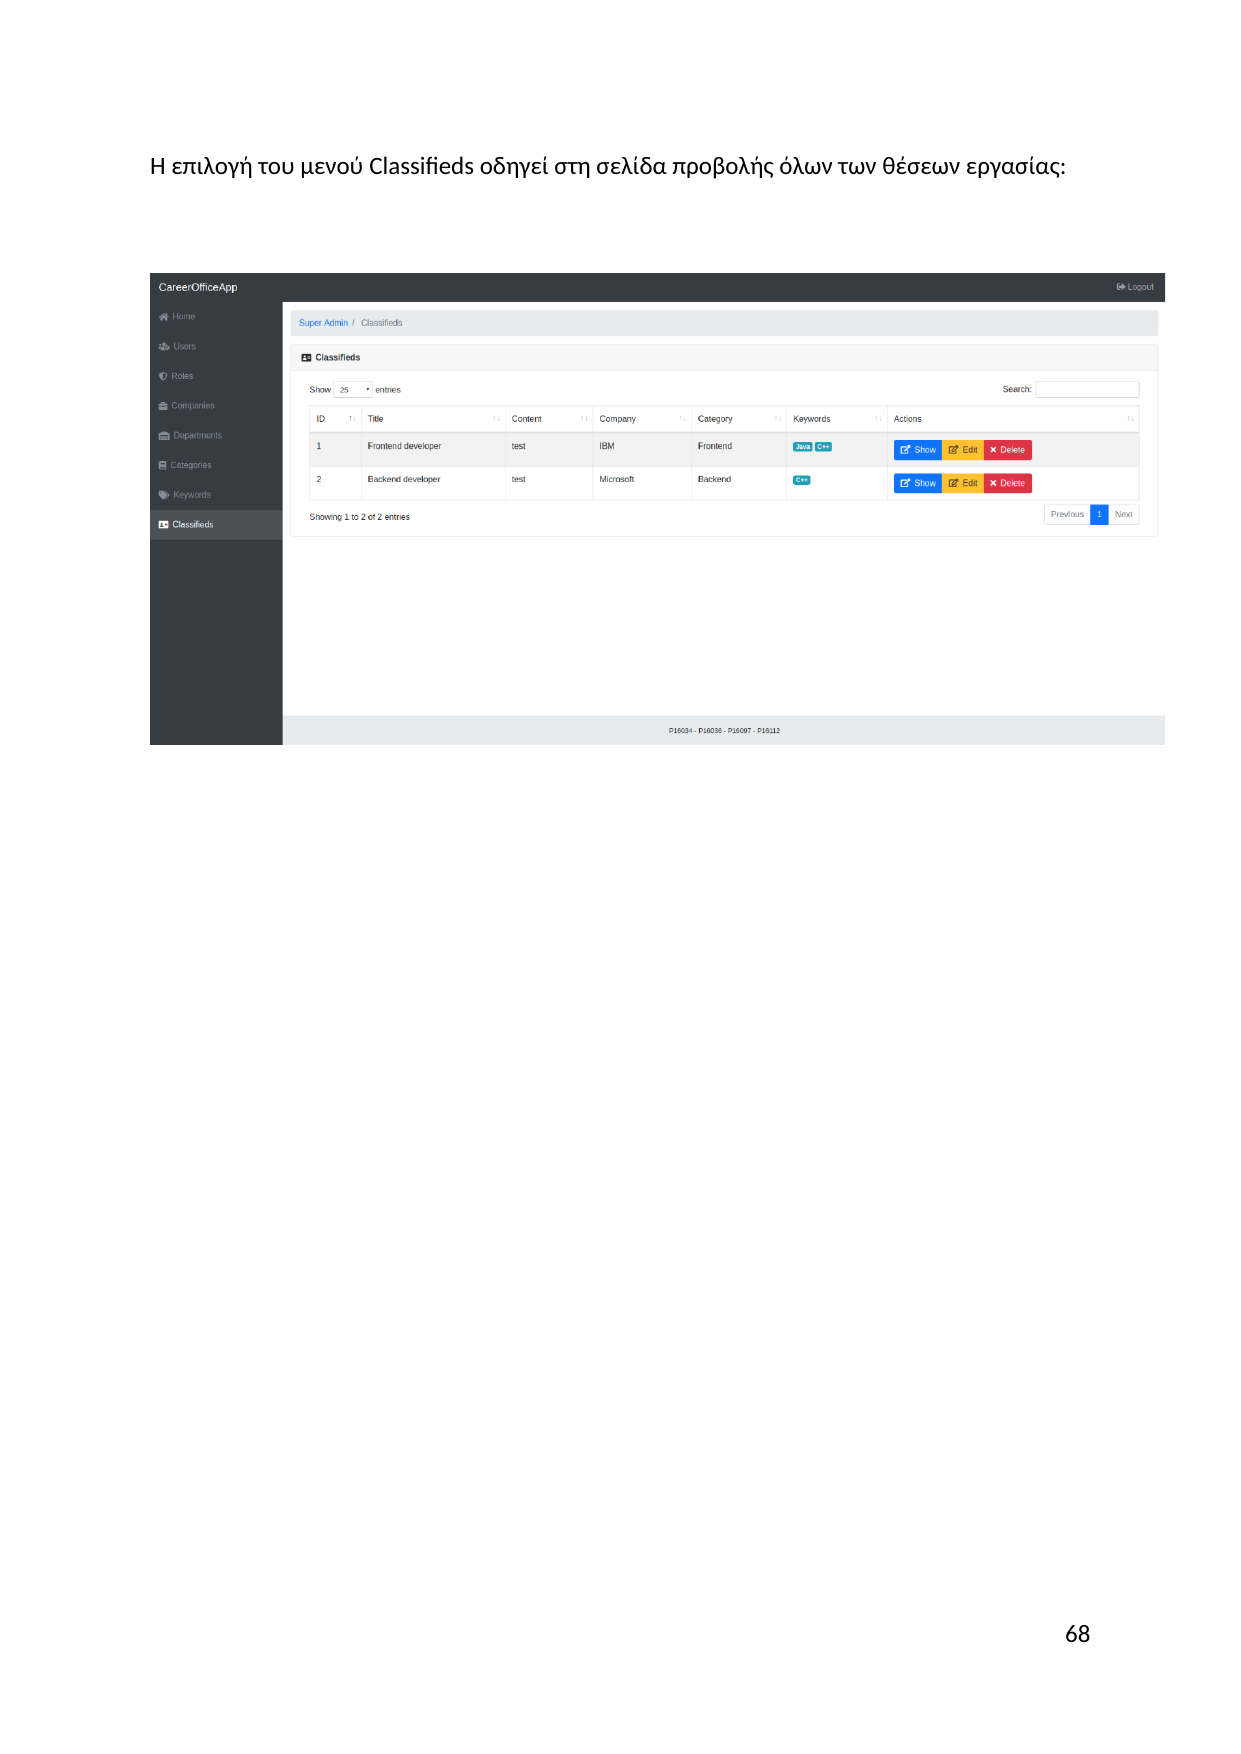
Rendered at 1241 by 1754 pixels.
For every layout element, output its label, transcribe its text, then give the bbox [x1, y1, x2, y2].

text Η επιλογή του μενού Classifieds οδηγεί στη σελίδα προβολής όλων των θέσεων εργασίας: [150, 150, 1090, 181]
picture [150, 273, 1166, 745]
